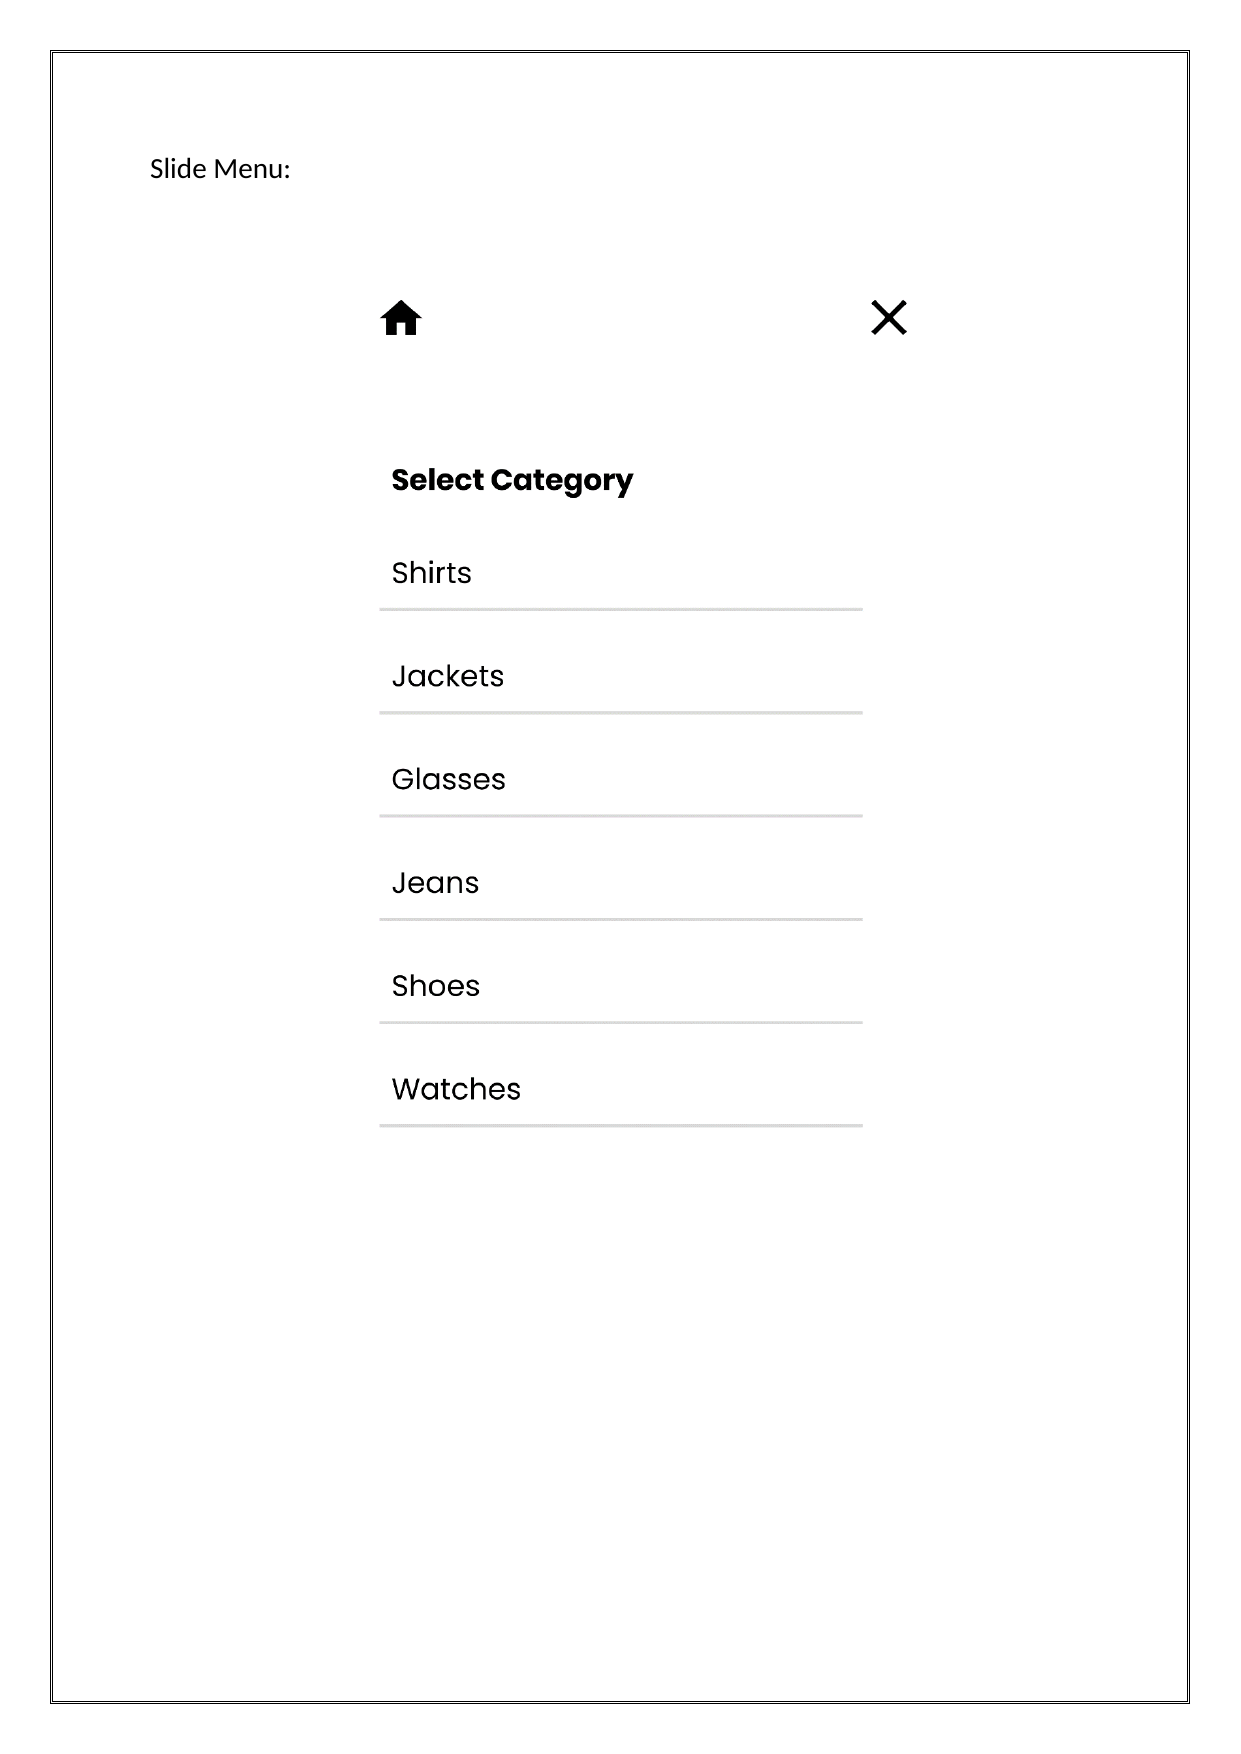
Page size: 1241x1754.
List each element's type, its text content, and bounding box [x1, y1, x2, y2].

picture [304, 205, 936, 1571]
text Slide Menu: [150, 150, 1090, 186]
